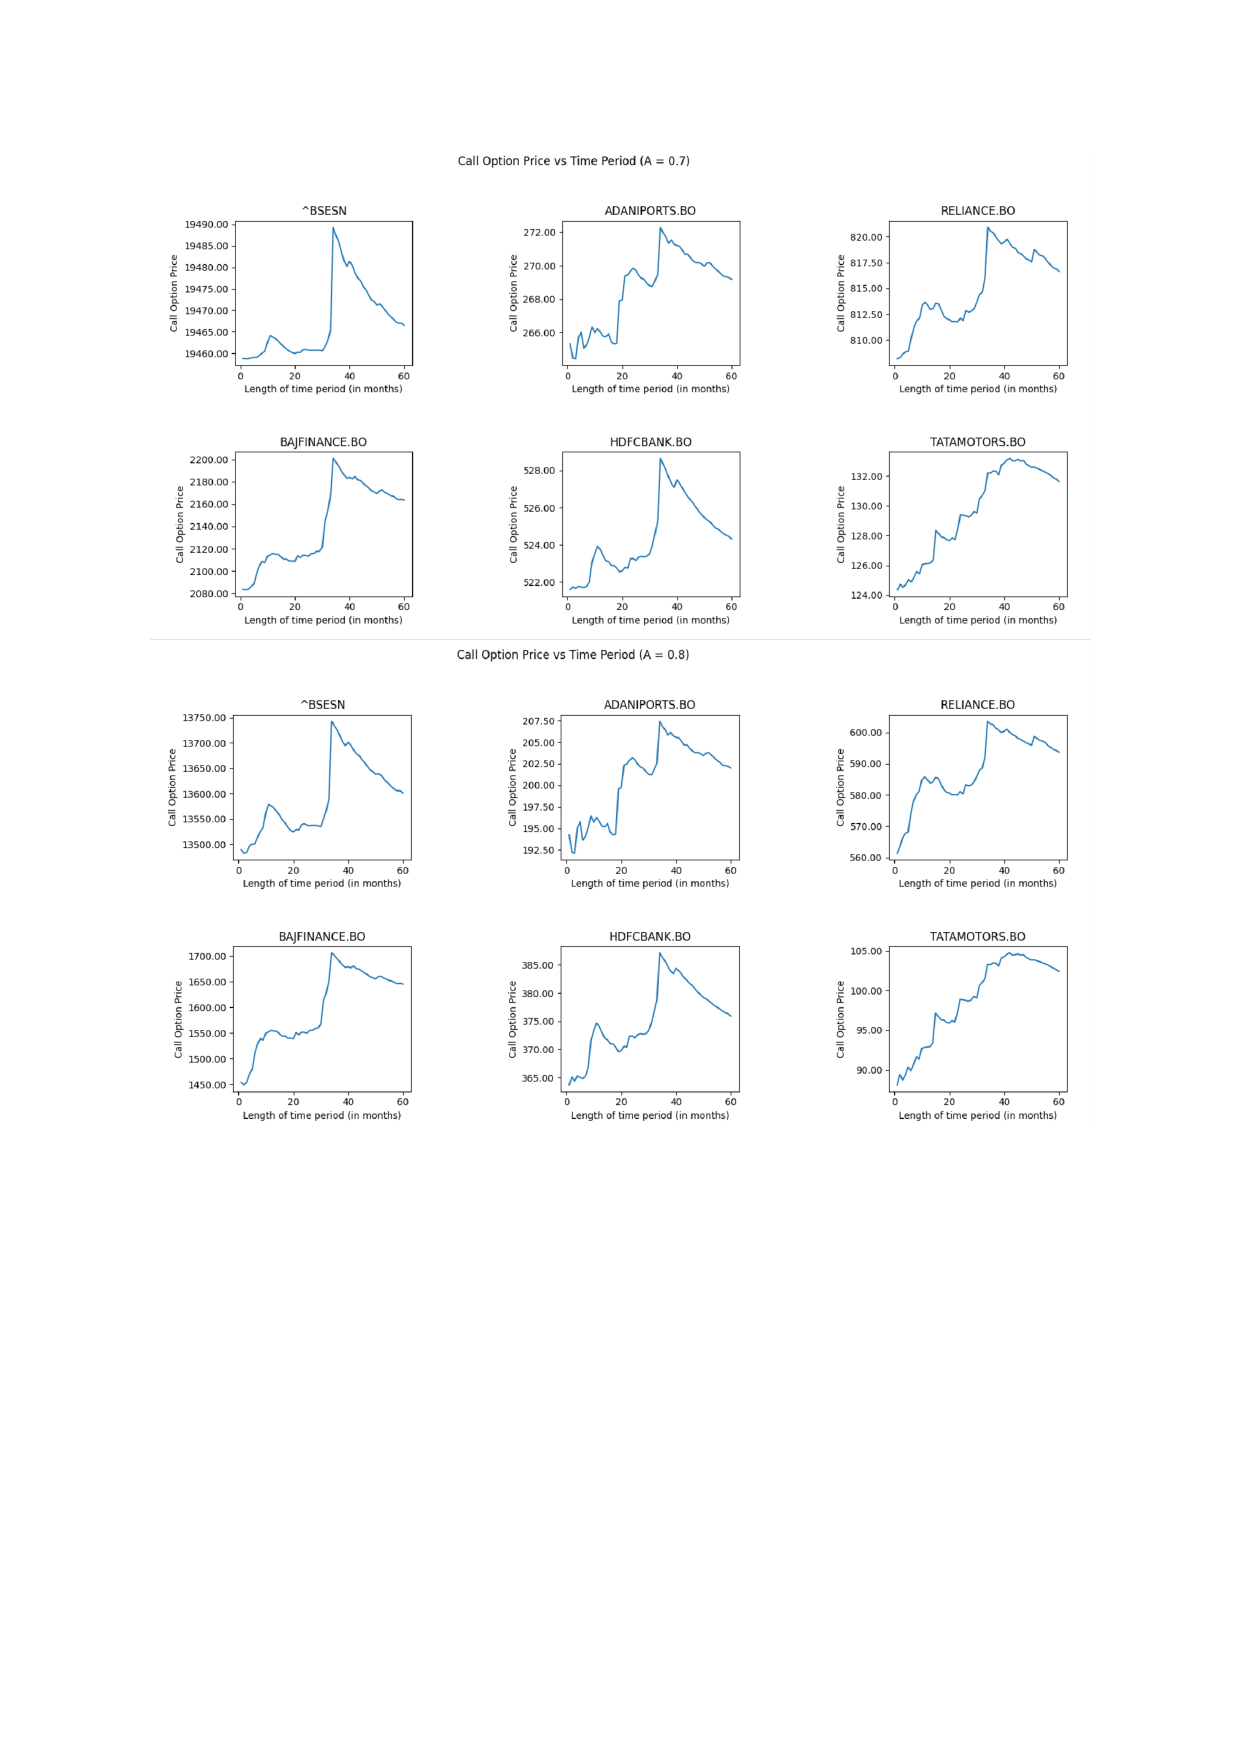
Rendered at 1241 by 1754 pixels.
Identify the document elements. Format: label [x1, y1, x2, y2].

picture [150, 639, 1091, 1132]
picture [150, 150, 1091, 633]
